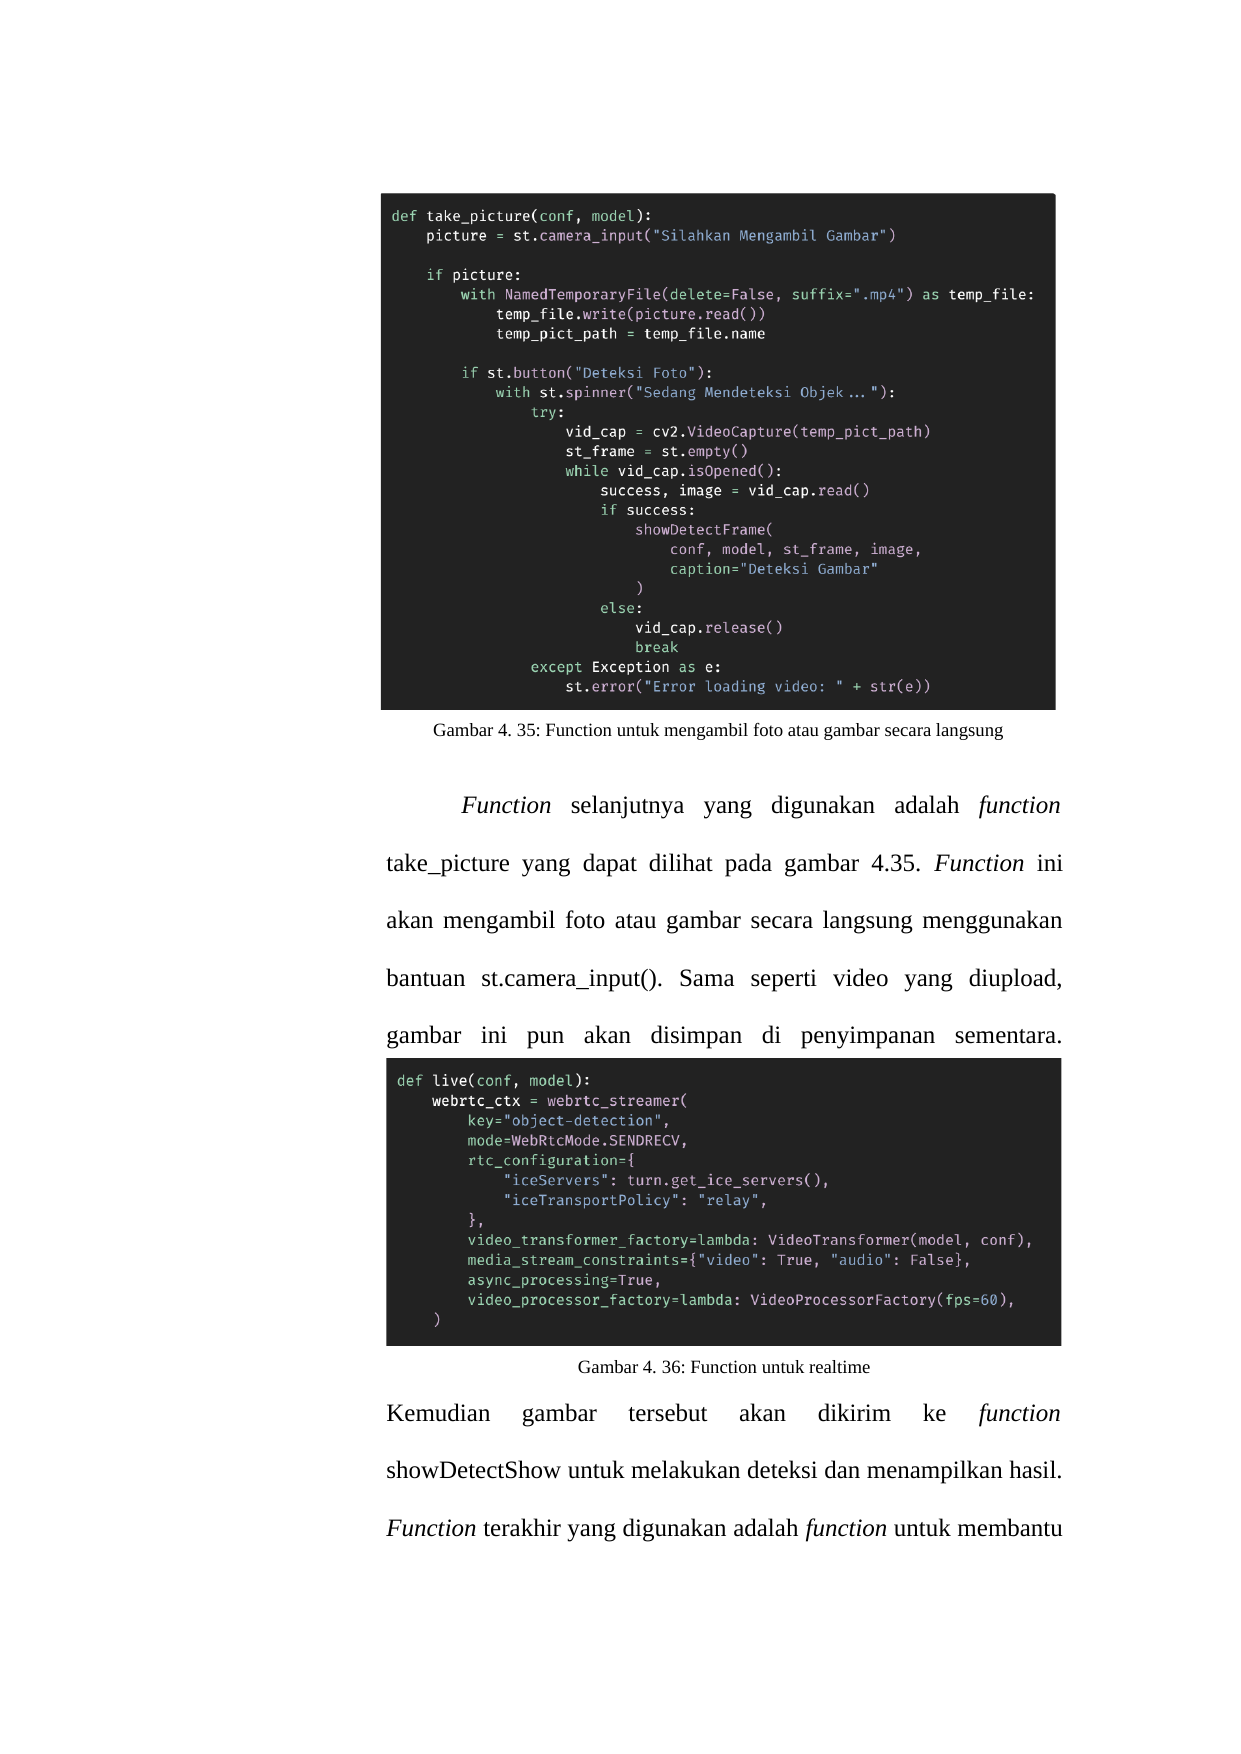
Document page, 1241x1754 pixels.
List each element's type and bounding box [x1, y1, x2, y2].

text [386, 177, 1063, 1542]
picture [380, 192, 1056, 710]
picture [386, 1058, 1062, 1346]
